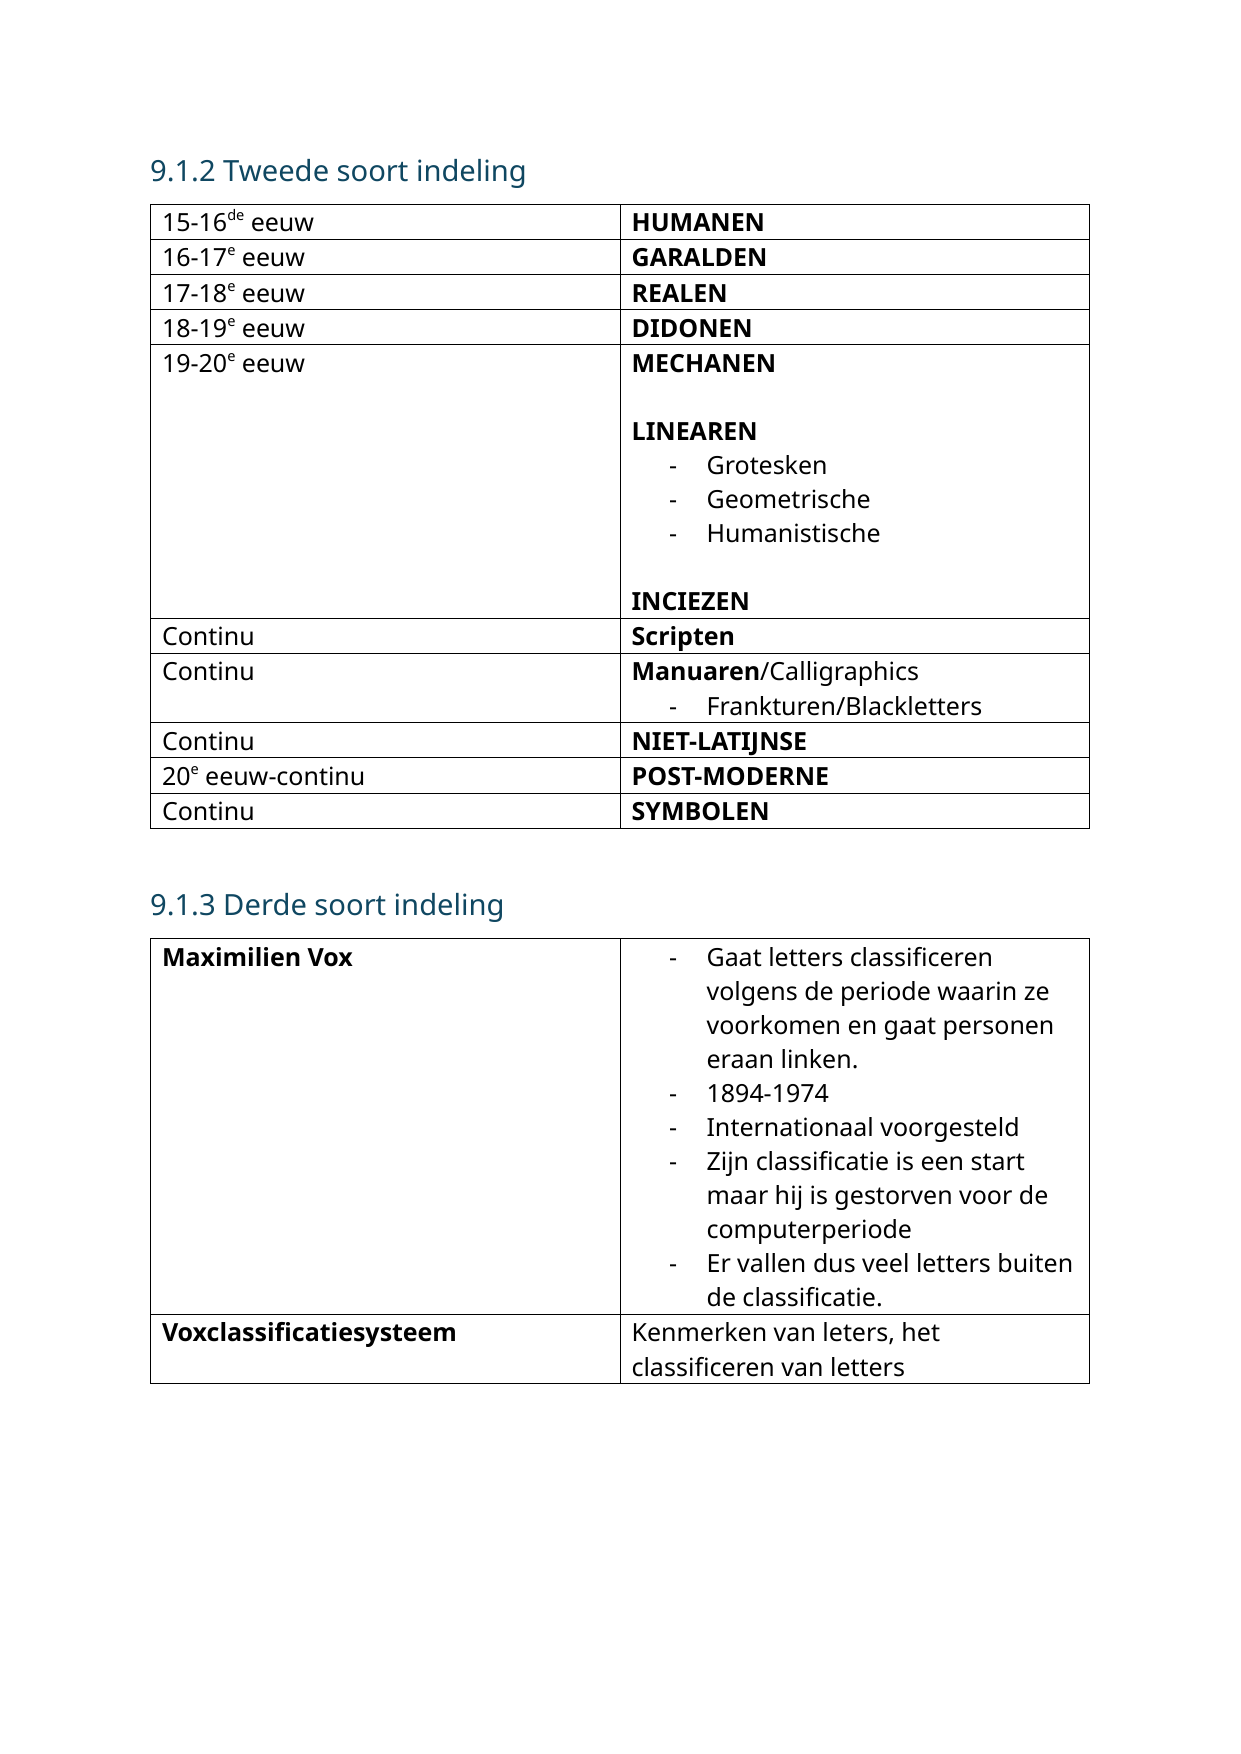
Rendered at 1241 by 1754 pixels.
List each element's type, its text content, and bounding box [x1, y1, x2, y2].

table_cell POST-MODERNE [621, 758, 1089, 792]
table_cell 16-17e eeuw [151, 240, 620, 274]
table_cell MECHANEN LINEAREN Grotesken Geometrische Humanistische INCIEZEN [621, 345, 1089, 618]
table_cell REALEN [621, 275, 1089, 309]
table_cell SYMBOLEN [621, 794, 1089, 827]
table_cell 18-19e eeuw [151, 310, 620, 344]
table_header Maximilien Vox [151, 939, 620, 1314]
table_cell Continu [151, 654, 620, 722]
table_header 15-16de eeuw [151, 205, 620, 239]
table_cell Continu [151, 723, 620, 757]
table_cell 20e eeuw-continu [151, 758, 620, 792]
table_cell Continu [151, 794, 620, 827]
subtitle 9.1.2 Tweede soort indeling [150, 150, 1090, 190]
table_header HUMANEN [621, 205, 1089, 239]
table_cell Voxclassificatiesysteem [151, 1315, 620, 1383]
table_cell GARALDEN [621, 240, 1089, 274]
subtitle 9.1.3 Derde soort indeling [150, 884, 1090, 924]
table_cell 19-20e eeuw [151, 345, 620, 618]
table_cell Continu [151, 619, 620, 653]
table_cell 17-18e eeuw [151, 275, 620, 309]
table_cell Kenmerken van leters, het classificeren van letters [621, 1315, 1089, 1383]
table_cell Scripten [621, 619, 1089, 653]
table_cell Manuaren/Calligraphics Frankturen/Blackletters [621, 654, 1089, 722]
table_cell DIDONEN [621, 310, 1089, 344]
table_cell NIET-LATIJNSE [621, 723, 1089, 757]
table_header Gaat letters classificeren volgens de periode waarin ze voorkomen en gaat personen eraan linken. 1894-1974 Internationaal voorgesteld Zijn classificatie is een start maar hij is gestorven voor de computerperiode Er vallen dus veel letters buiten de classificatie. [621, 939, 1089, 1314]
